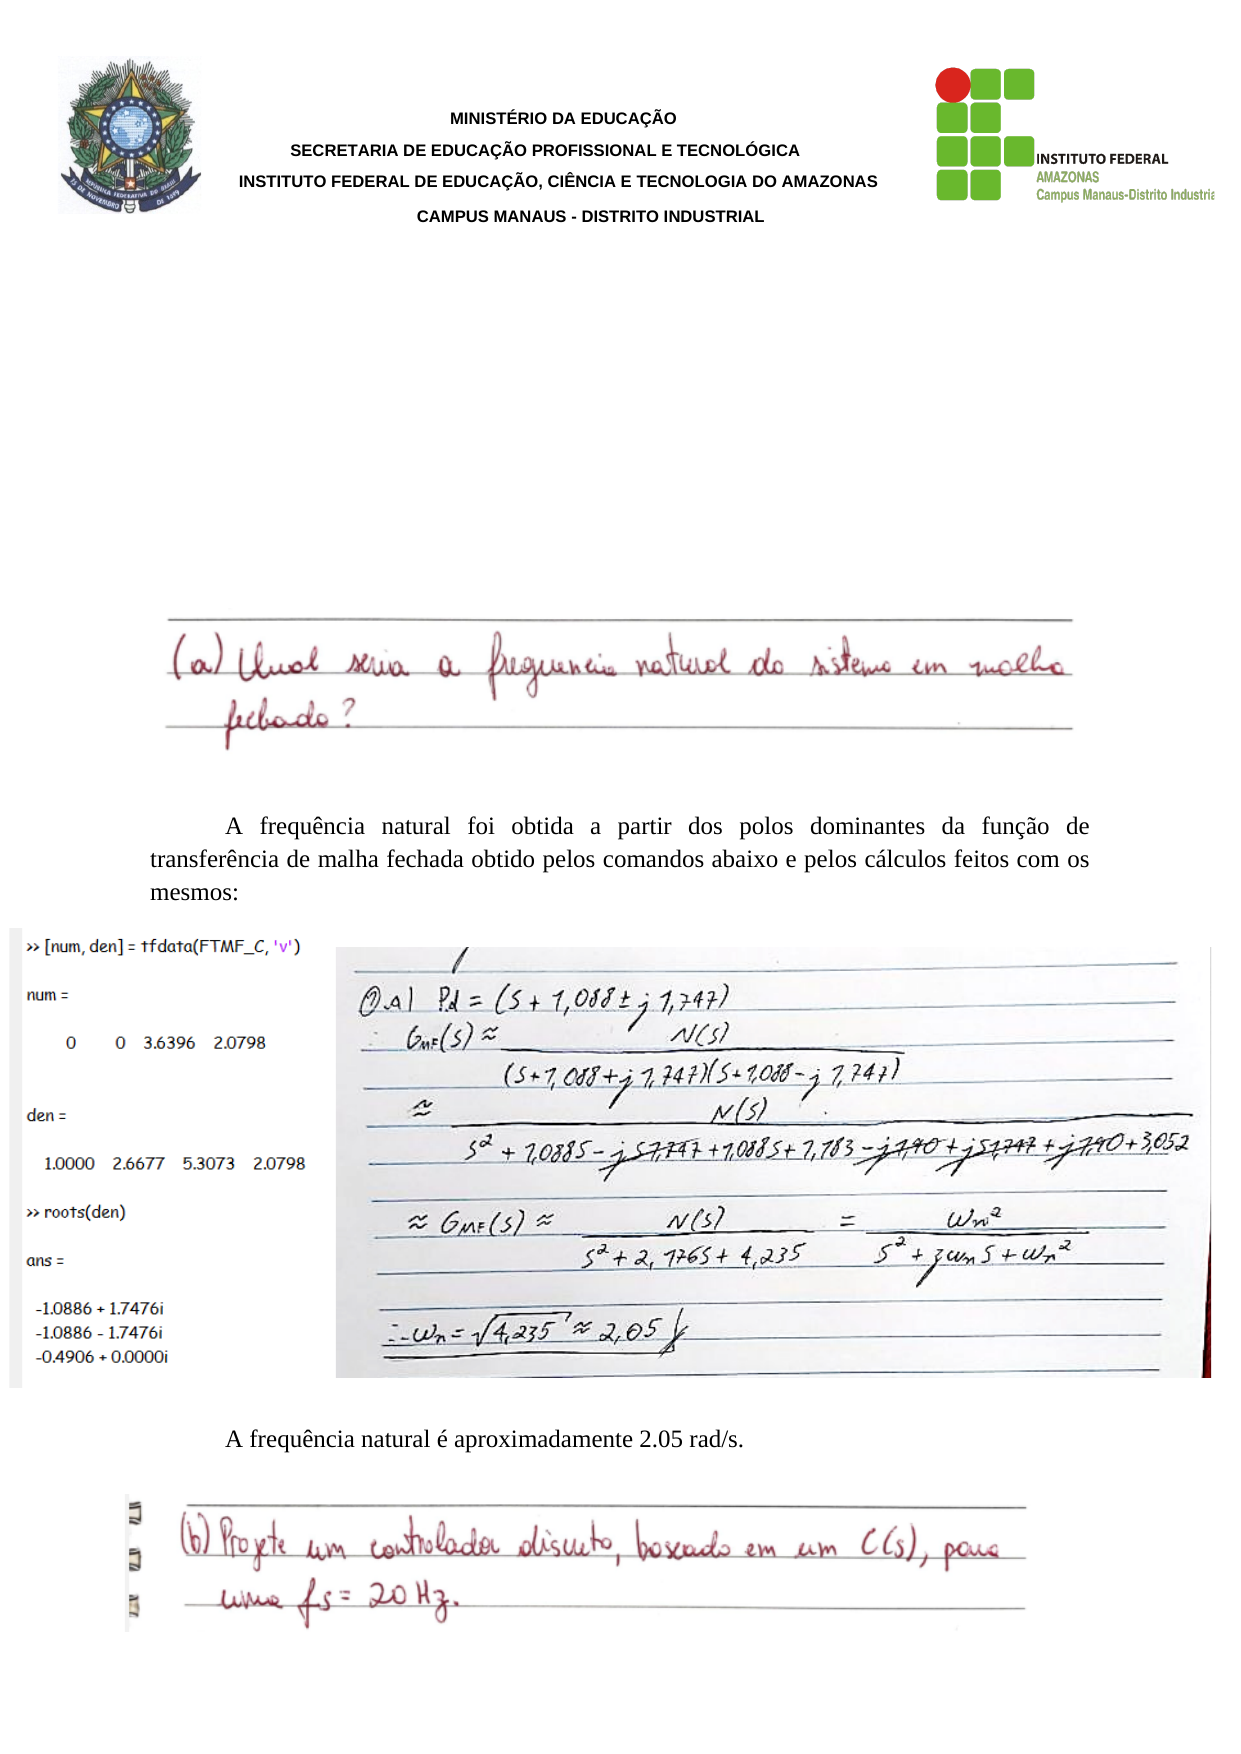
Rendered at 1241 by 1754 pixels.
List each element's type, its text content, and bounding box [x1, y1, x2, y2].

text A frequência natural é aproximadamente 2.05 rad/s. [150, 1424, 1090, 1453]
picture [124, 1494, 1066, 1632]
picture [934, 66, 1215, 204]
picture [150, 608, 1091, 774]
picture [9, 928, 1212, 1388]
picture [57, 56, 202, 214]
text A frequência natural foi obtida a partir dos polos dominantes da função de transferência de malha fechada obtido pelos comandos abaixo e pelos cálculos feitos com os mesmos: [150, 811, 1090, 906]
